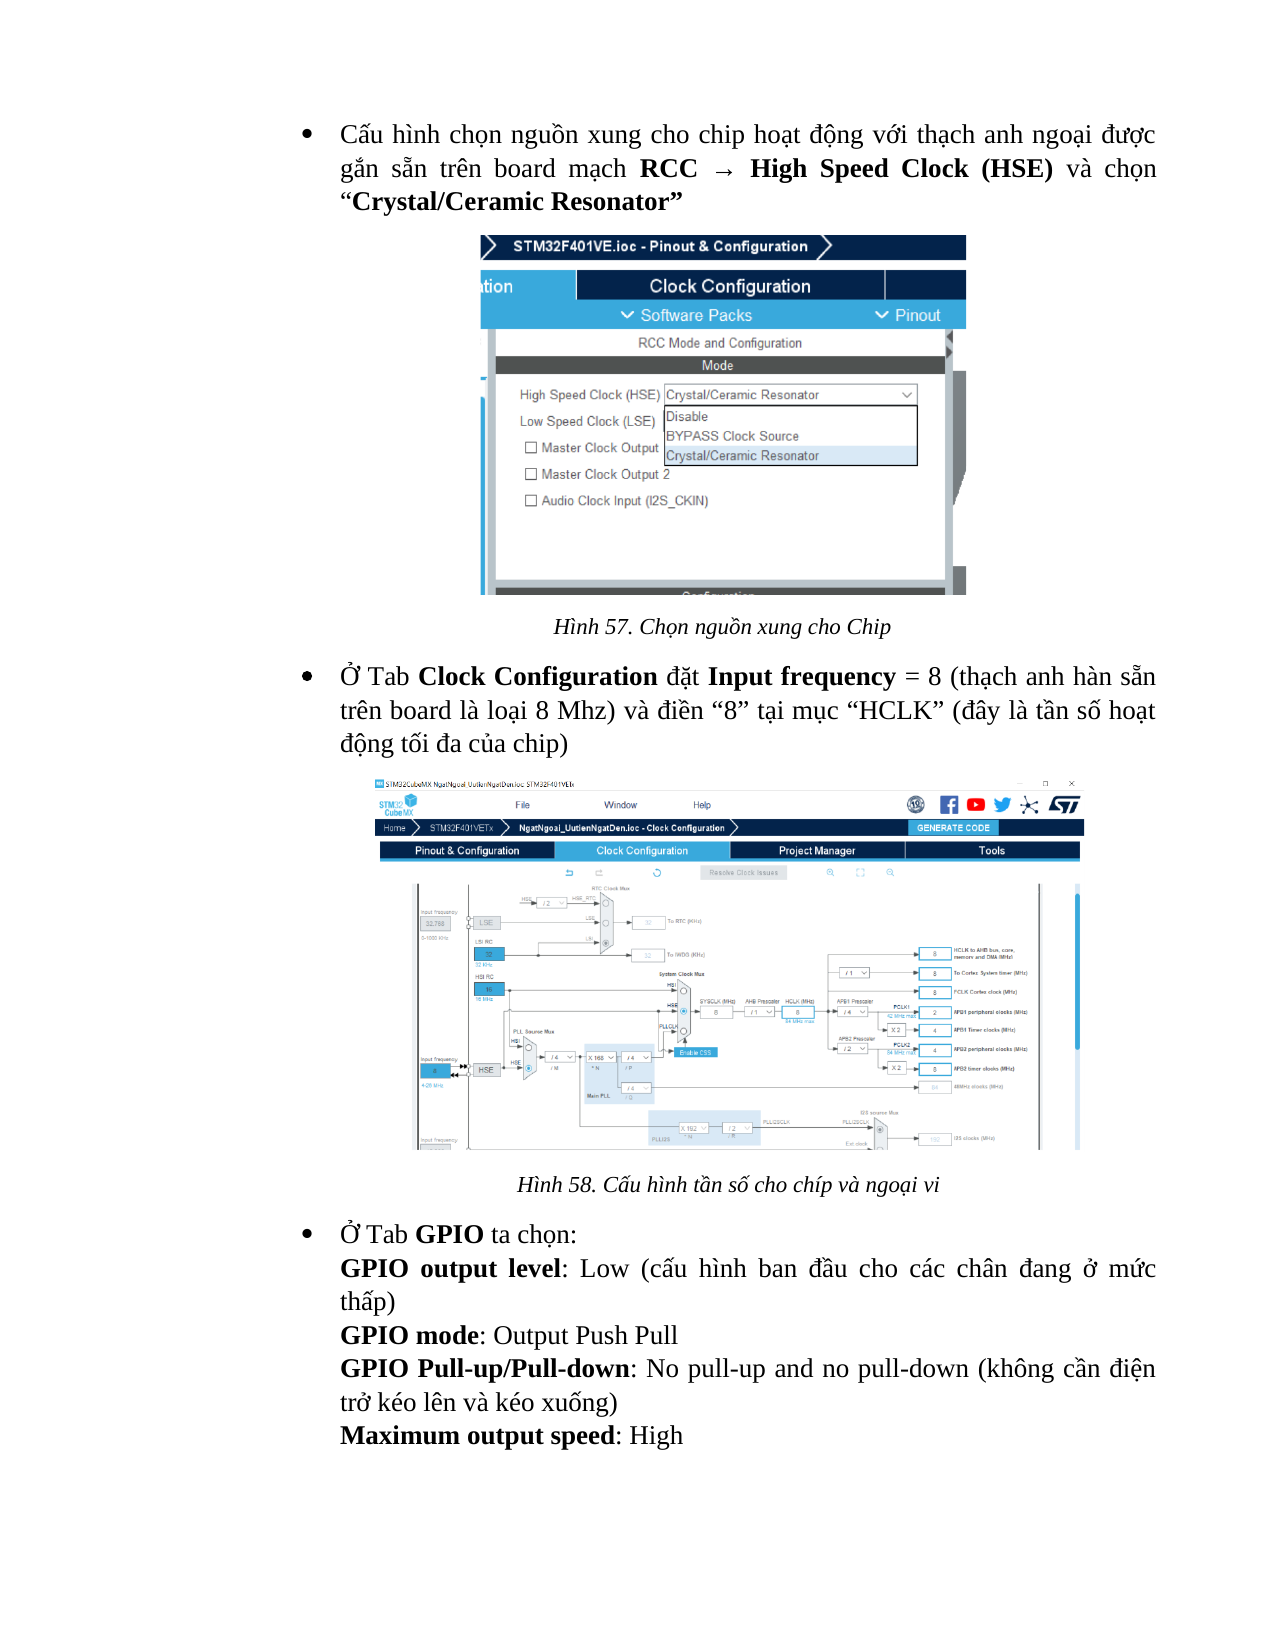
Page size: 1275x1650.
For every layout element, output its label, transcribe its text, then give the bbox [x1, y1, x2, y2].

list Ở Tab GPIO ta chọn: [302, 1218, 1157, 1249]
list GPIO mode: Output Push Pull [340, 1319, 1157, 1350]
picture [375, 777, 1085, 1152]
list Maximum output speed: High [340, 1419, 1157, 1451]
list Cấu hình chọn nguồn xung cho chip hoạt động với thạch anh ngoại được gắn sẵn trên board mạch RCC → High Speed Clock (HSE) và chọn “Crystal/Ceramic Resonator” [302, 118, 1157, 216]
list GPIO Pull-up/Pull-down: No pull-up and no pull-down (không cần điện trở kéo lên và kéo xuống) [340, 1352, 1157, 1417]
text Hình 58. Cấu hình tần số cho chíp và ngoại vi [227, 1171, 1157, 1197]
picture [480, 235, 967, 595]
text Hình 57. Chọn nguồn xung cho Chip [215, 613, 1157, 639]
list GPIO output level: Low (cấu hình ban đầu cho các chân đang ở mức thấp) [340, 1252, 1157, 1316]
list Ở Tab Clock Configuration đặt Input frequency = 8 (thạch anh hàn sẵn trên board là loại 8 Mhz) và điền “8” tại mục “HCLK” (đây là tần số hoạt động tối đa của chip) [302, 660, 1157, 759]
